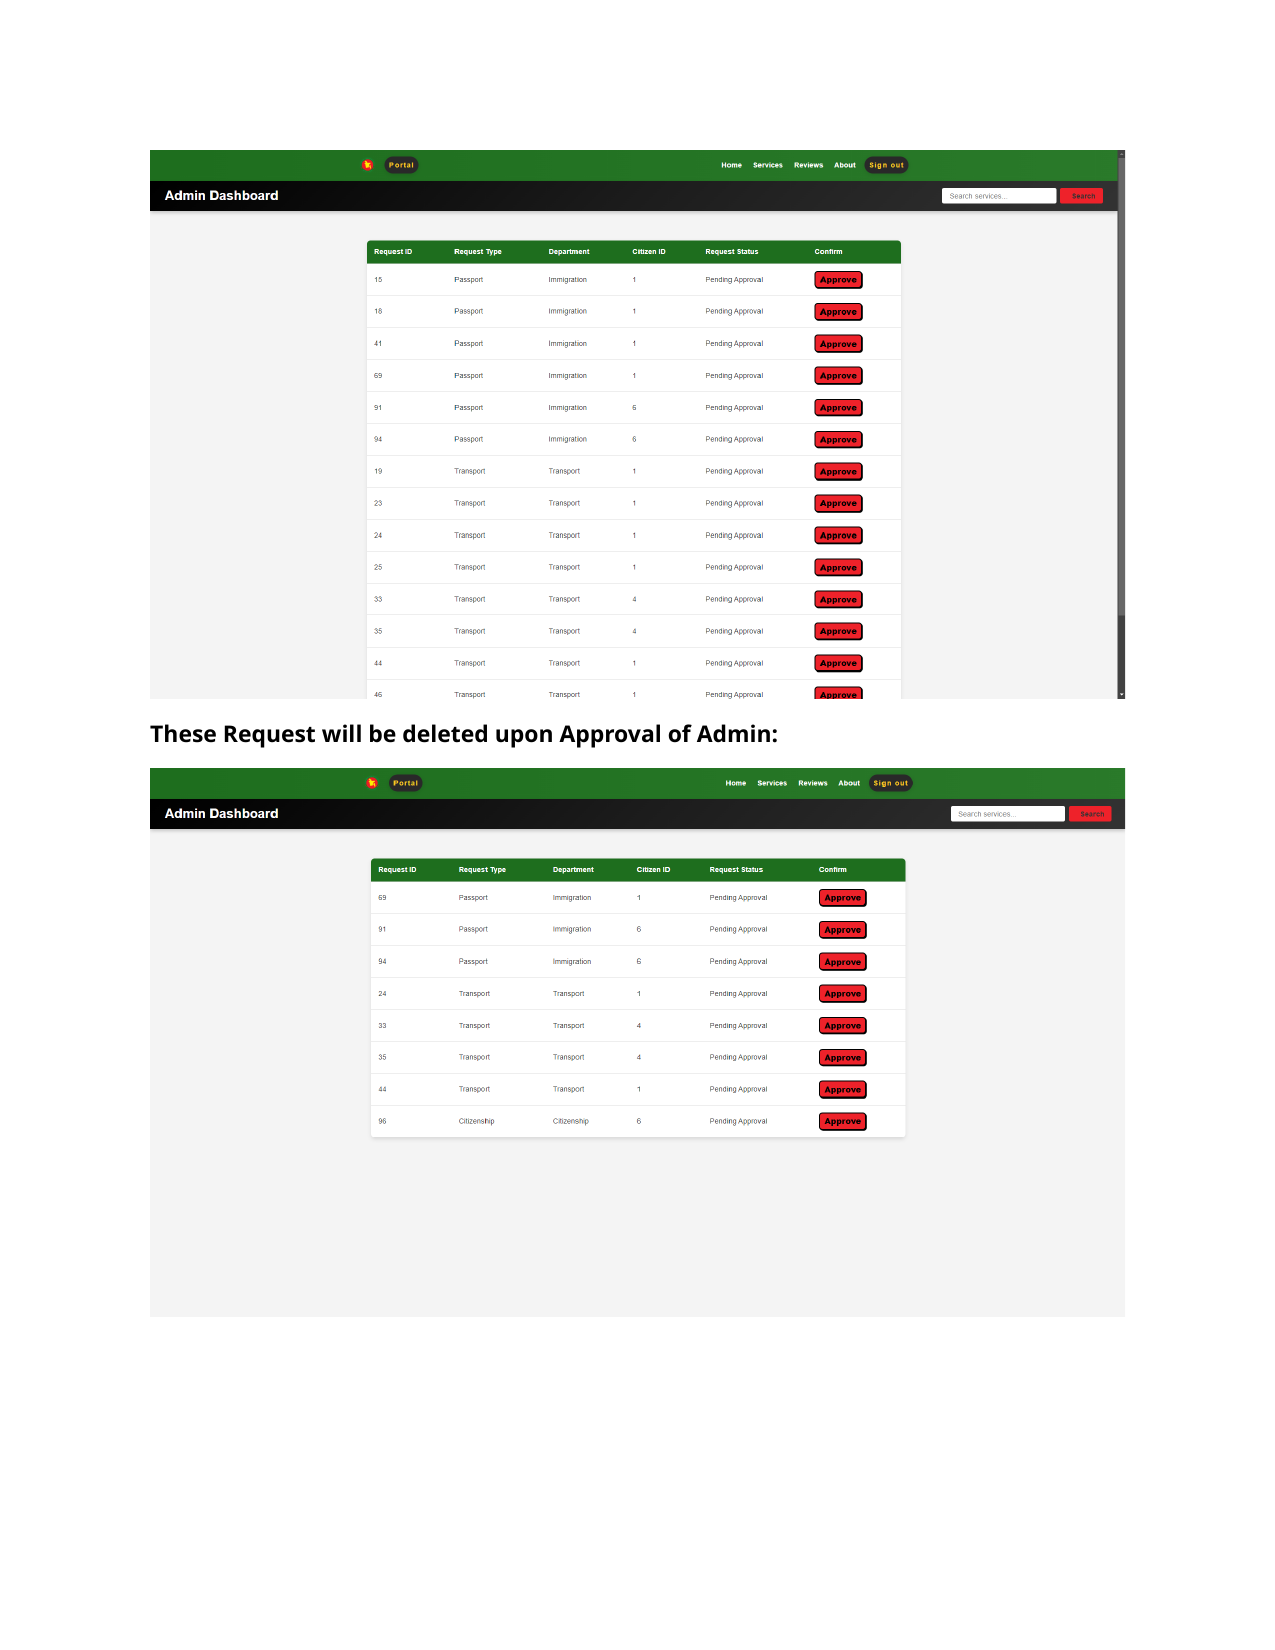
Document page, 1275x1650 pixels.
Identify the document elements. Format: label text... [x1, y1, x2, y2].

picture [150, 768, 1125, 1317]
picture [150, 150, 1125, 699]
text These Request will be deleted upon Approval of Admin: [150, 718, 1125, 749]
